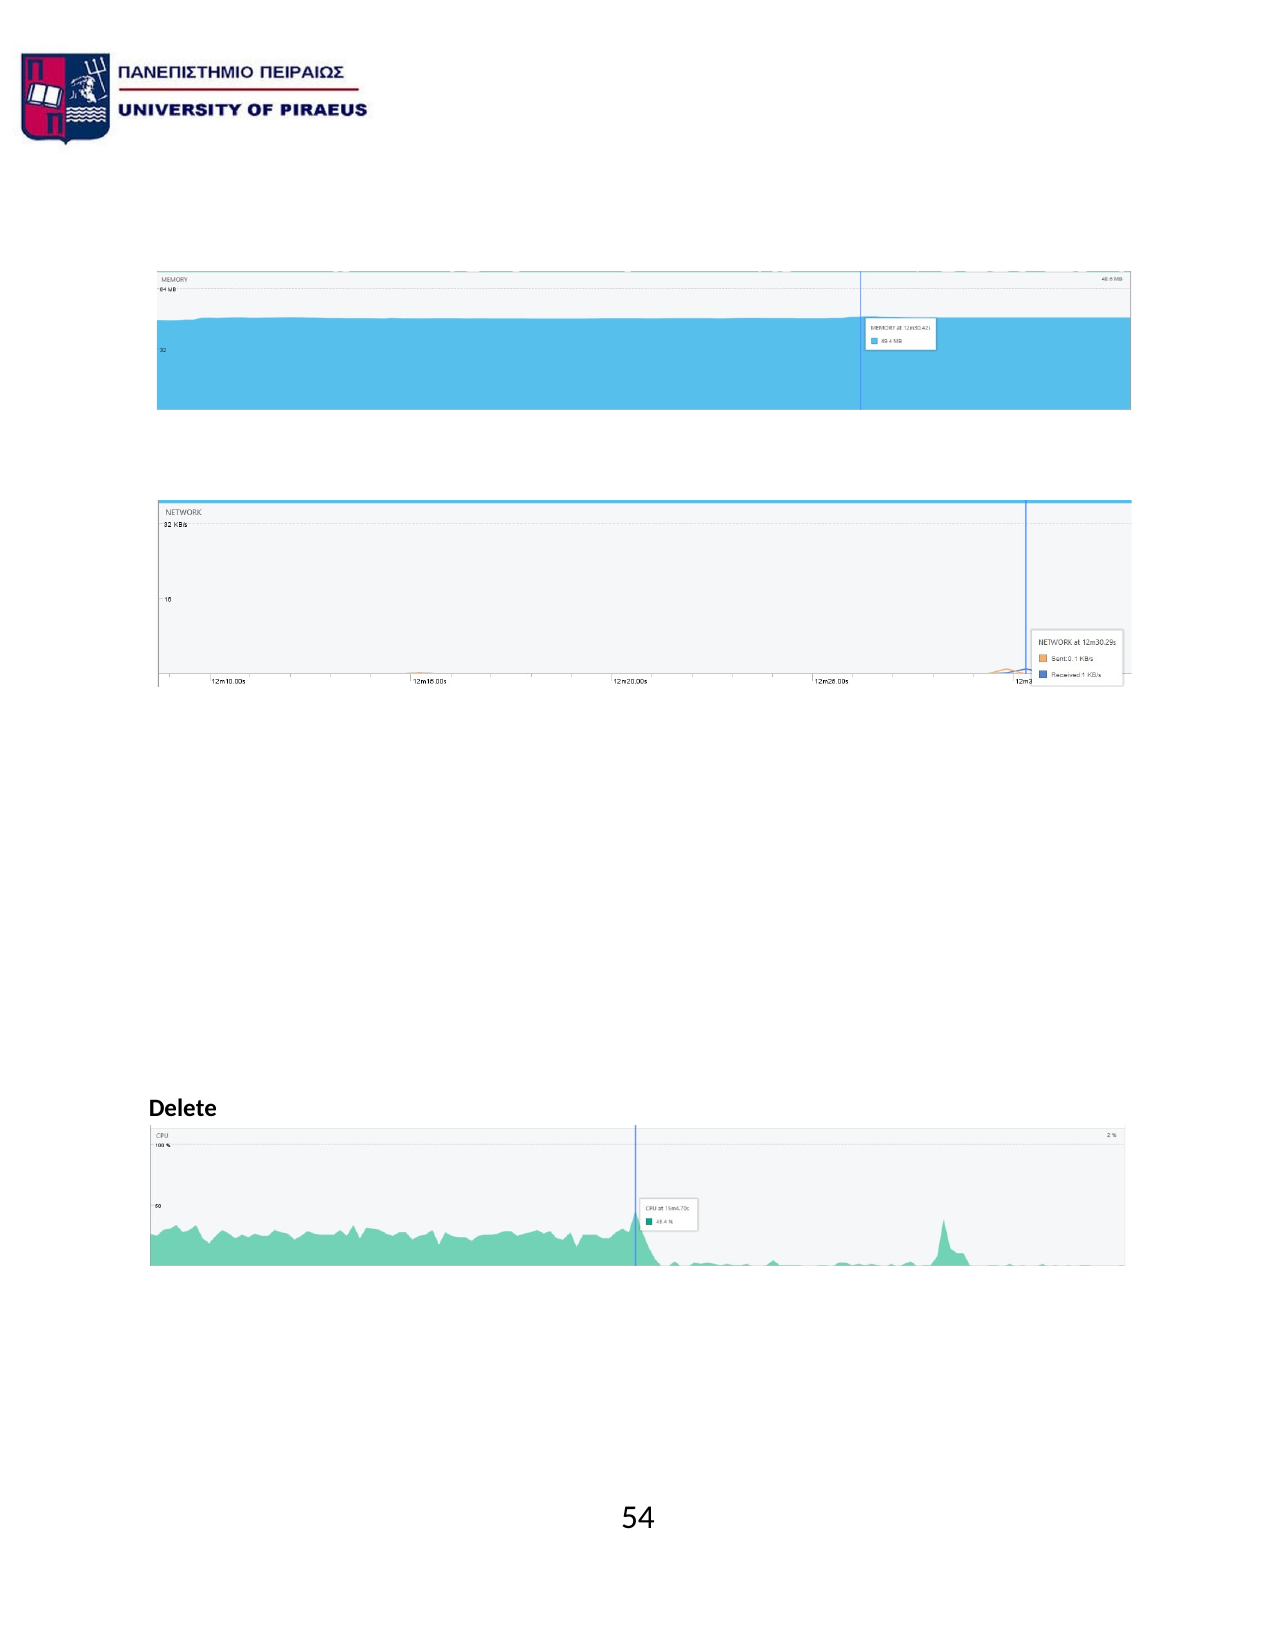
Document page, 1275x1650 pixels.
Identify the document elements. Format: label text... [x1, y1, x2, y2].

picture [156, 271, 1132, 410]
text Delete [148, 1092, 1163, 1122]
picture [150, 1125, 1125, 1266]
picture [12, 9, 374, 184]
picture [156, 500, 1132, 687]
